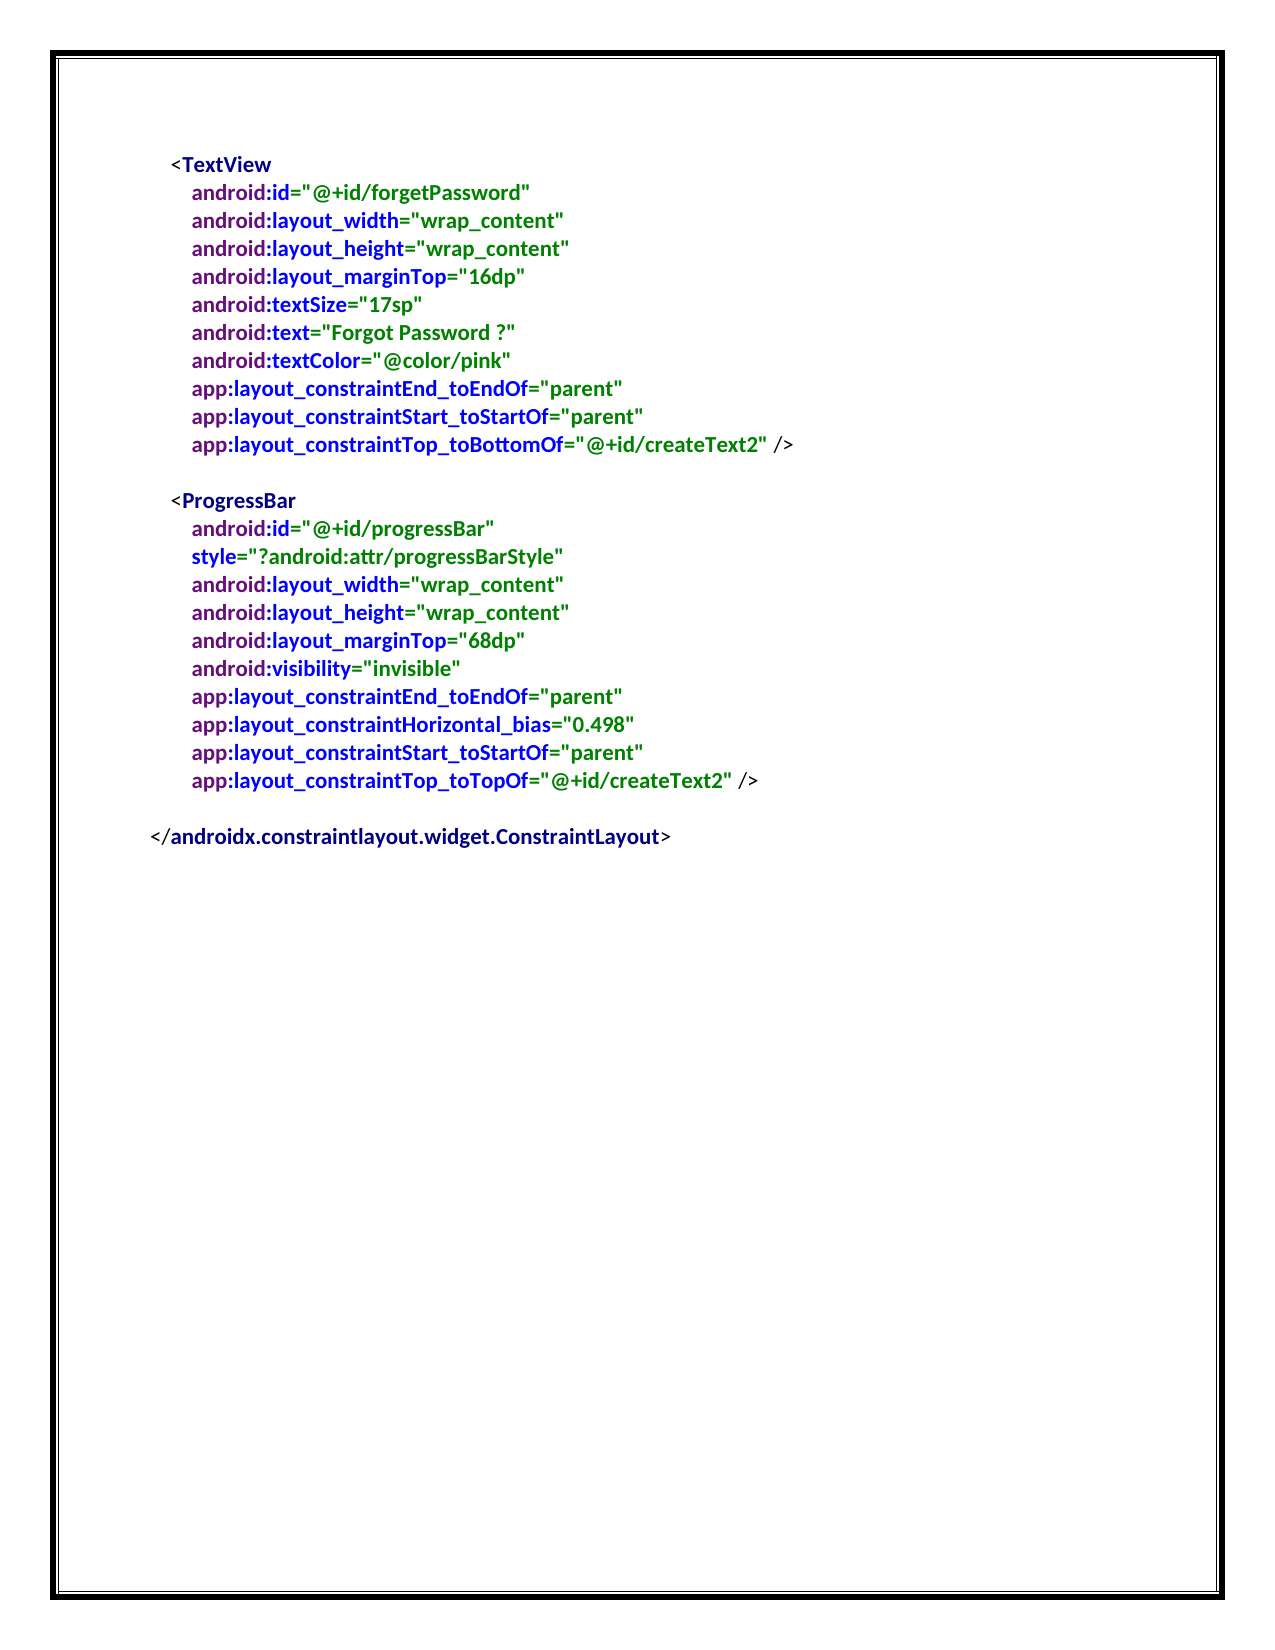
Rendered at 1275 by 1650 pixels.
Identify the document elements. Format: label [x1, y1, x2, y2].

text [150, 150, 1125, 851]
